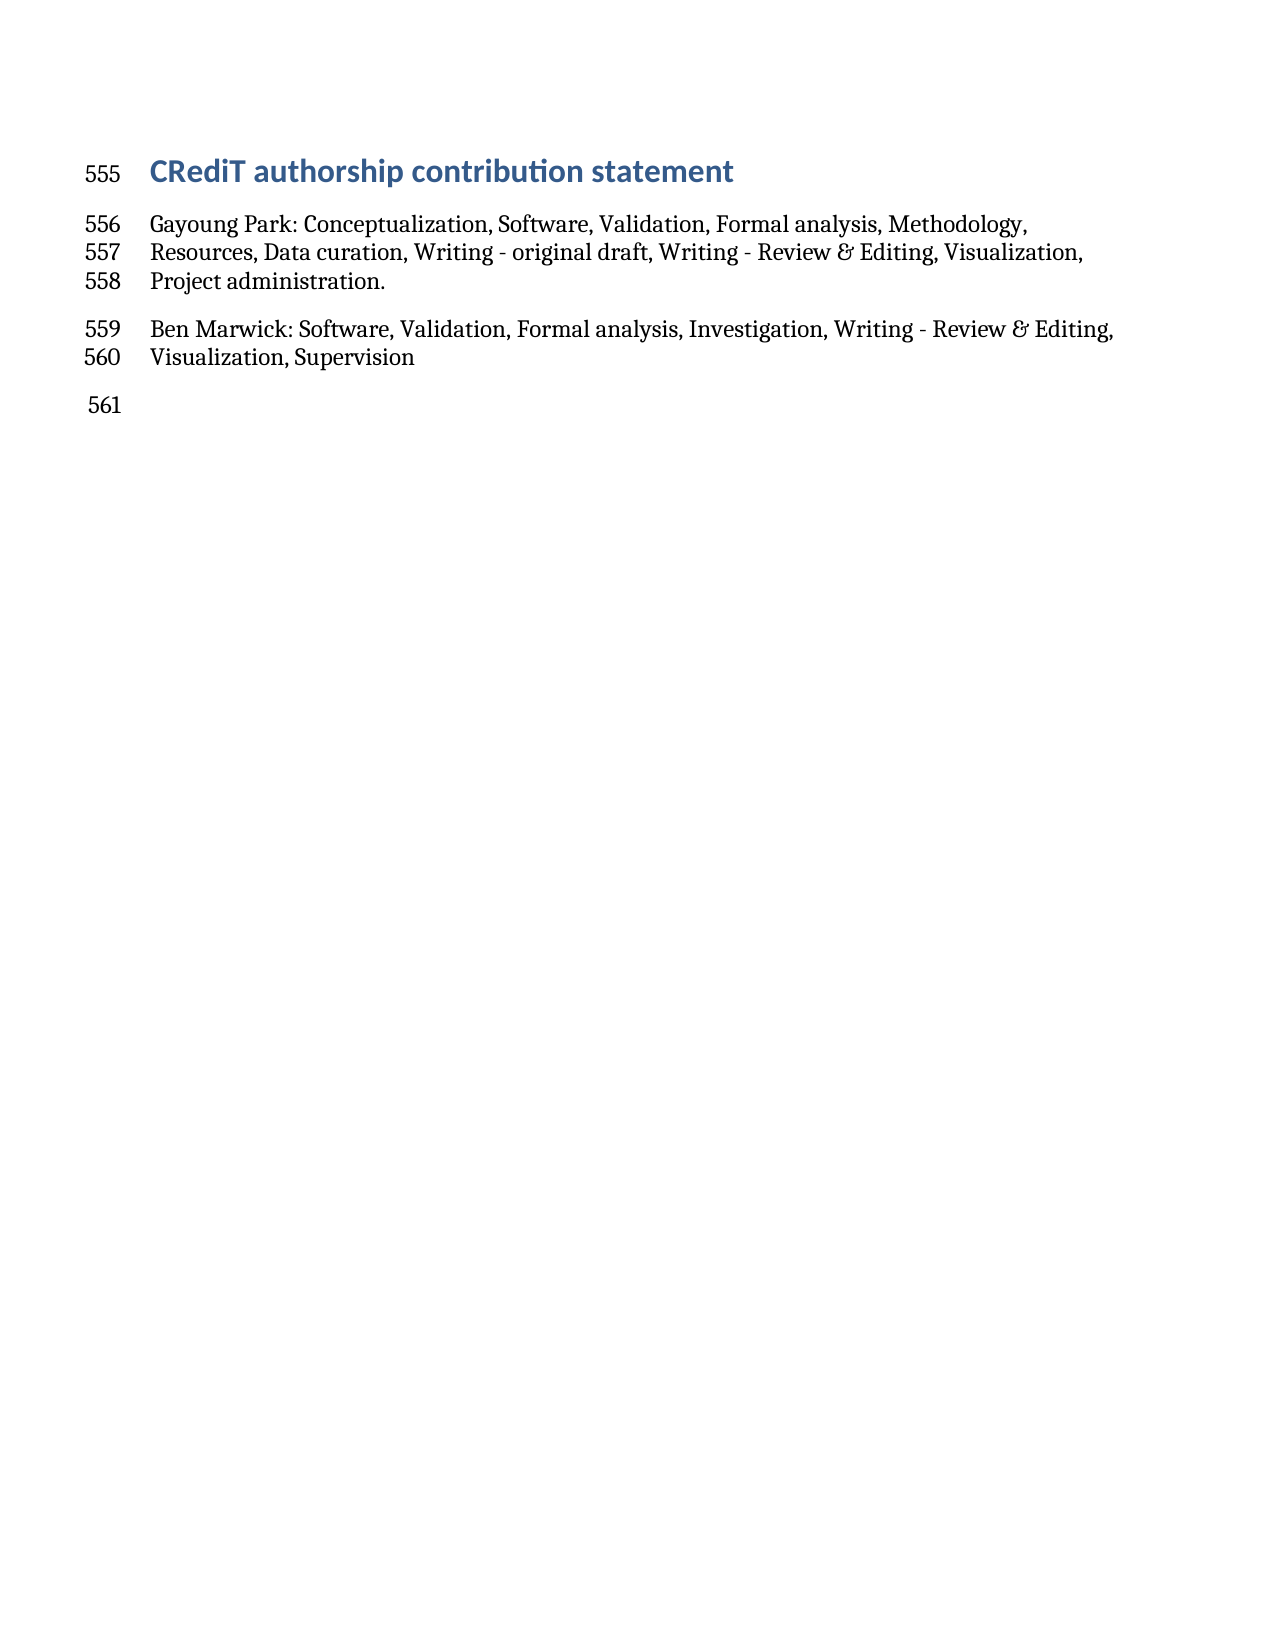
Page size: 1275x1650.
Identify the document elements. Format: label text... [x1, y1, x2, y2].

text Gayoung Park: Conceptualization, Software, Validation, Formal analysis, Methodology, Resources, Data curation, Writing - original draft, Writing - Review & Editing, Visualization, Project administration. [150, 209, 1125, 296]
text Ben Marwick: Software, Validation, Formal analysis, Investigation, Writing - Review & Editing, Visualization, Supervision [150, 314, 1125, 372]
subtitle CRediT authorship contribution statement [150, 150, 1125, 191]
